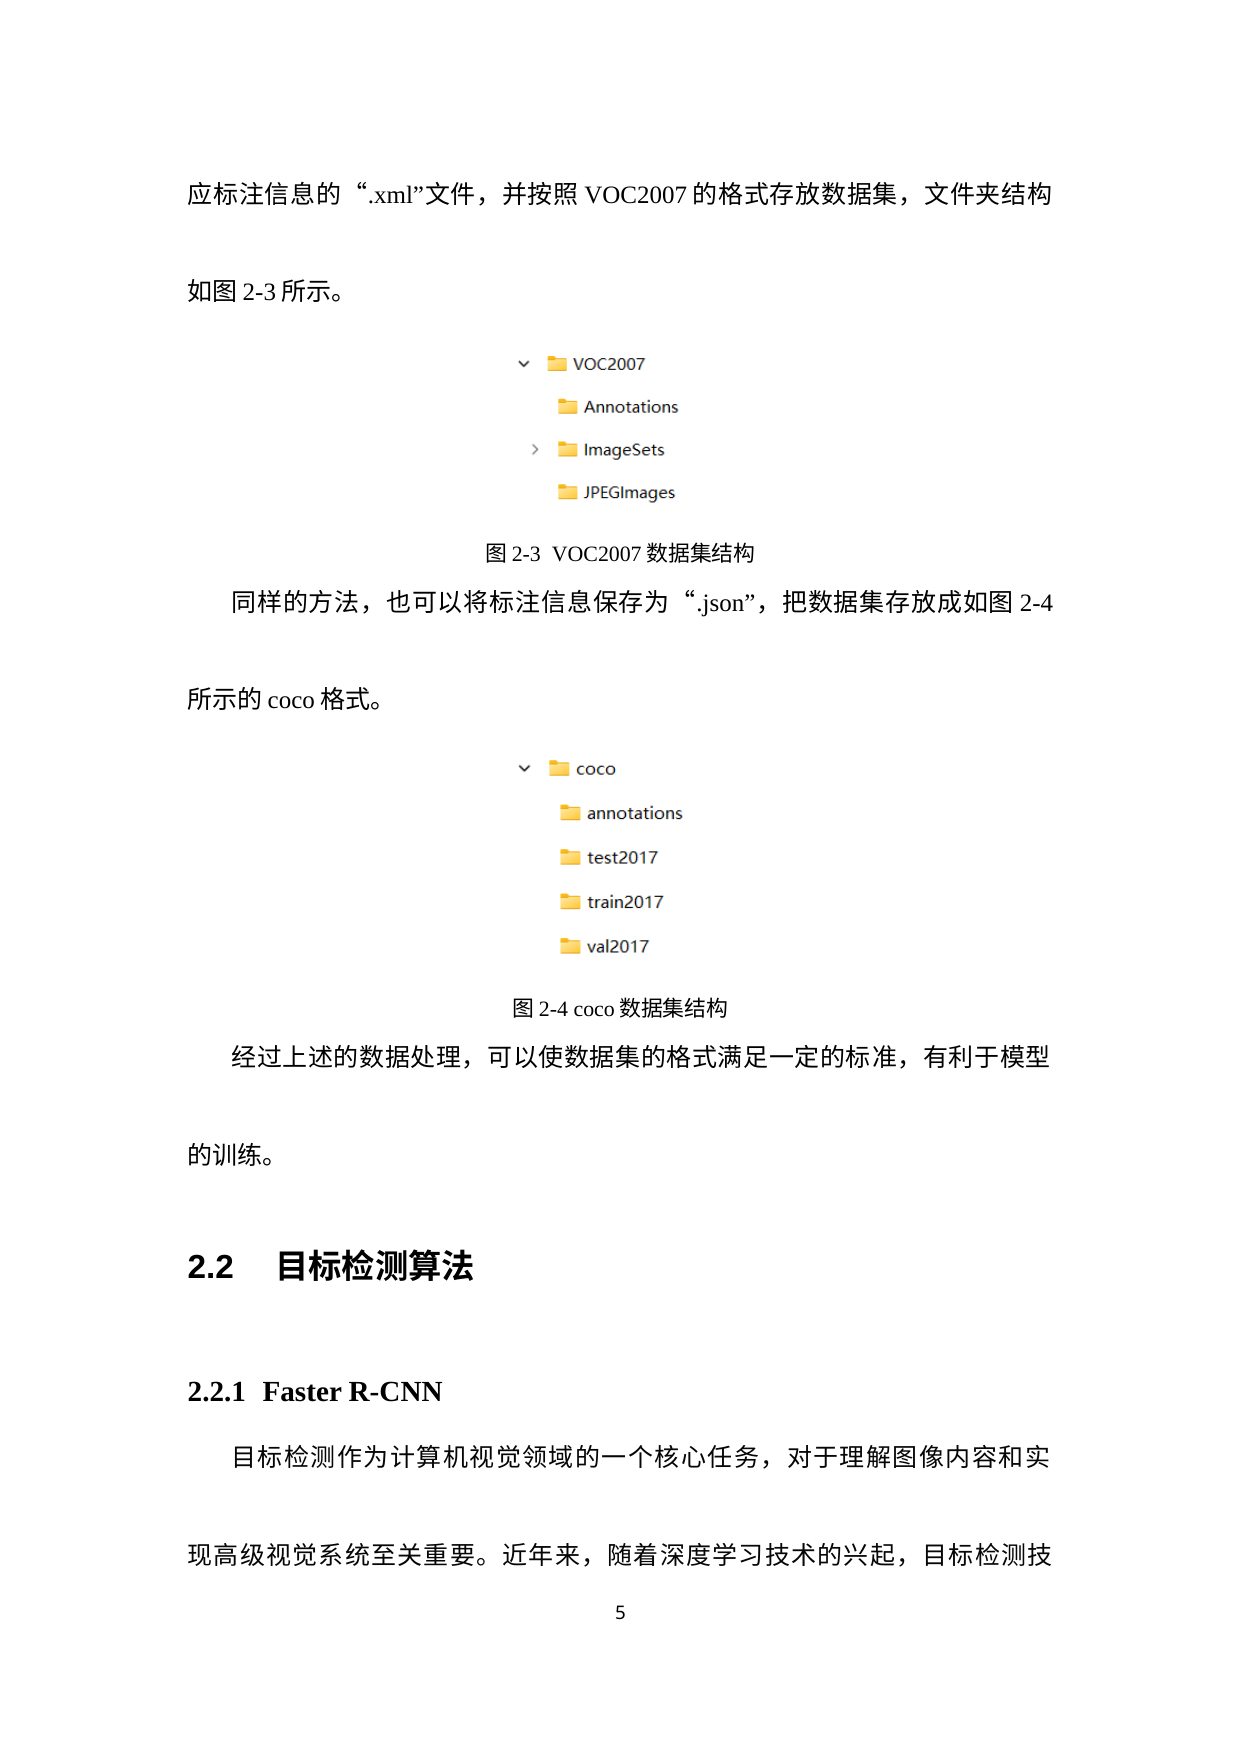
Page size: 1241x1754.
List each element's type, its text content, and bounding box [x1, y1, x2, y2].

text 图 2-4 coco数据集结构 [187, 991, 1053, 1023]
list Faster R-CNN [187, 1358, 1053, 1423]
text 经过上述的数据处理，可以使数据集的格式满足一定的标准，有利于模型的训练。 [187, 1023, 1053, 1186]
subtitle 目标检测算法 [187, 1231, 1053, 1296]
picture [506, 748, 734, 967]
text 同样的方法，也可以将标注信息保存为“.json”，把数据集存放成如图2-4所示的coco格式。 [187, 568, 1053, 730]
picture [503, 340, 737, 511]
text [187, 1423, 1053, 1586]
text 图 2-3 VOC2007数据集结构 [187, 535, 1053, 568]
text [187, 160, 1053, 322]
